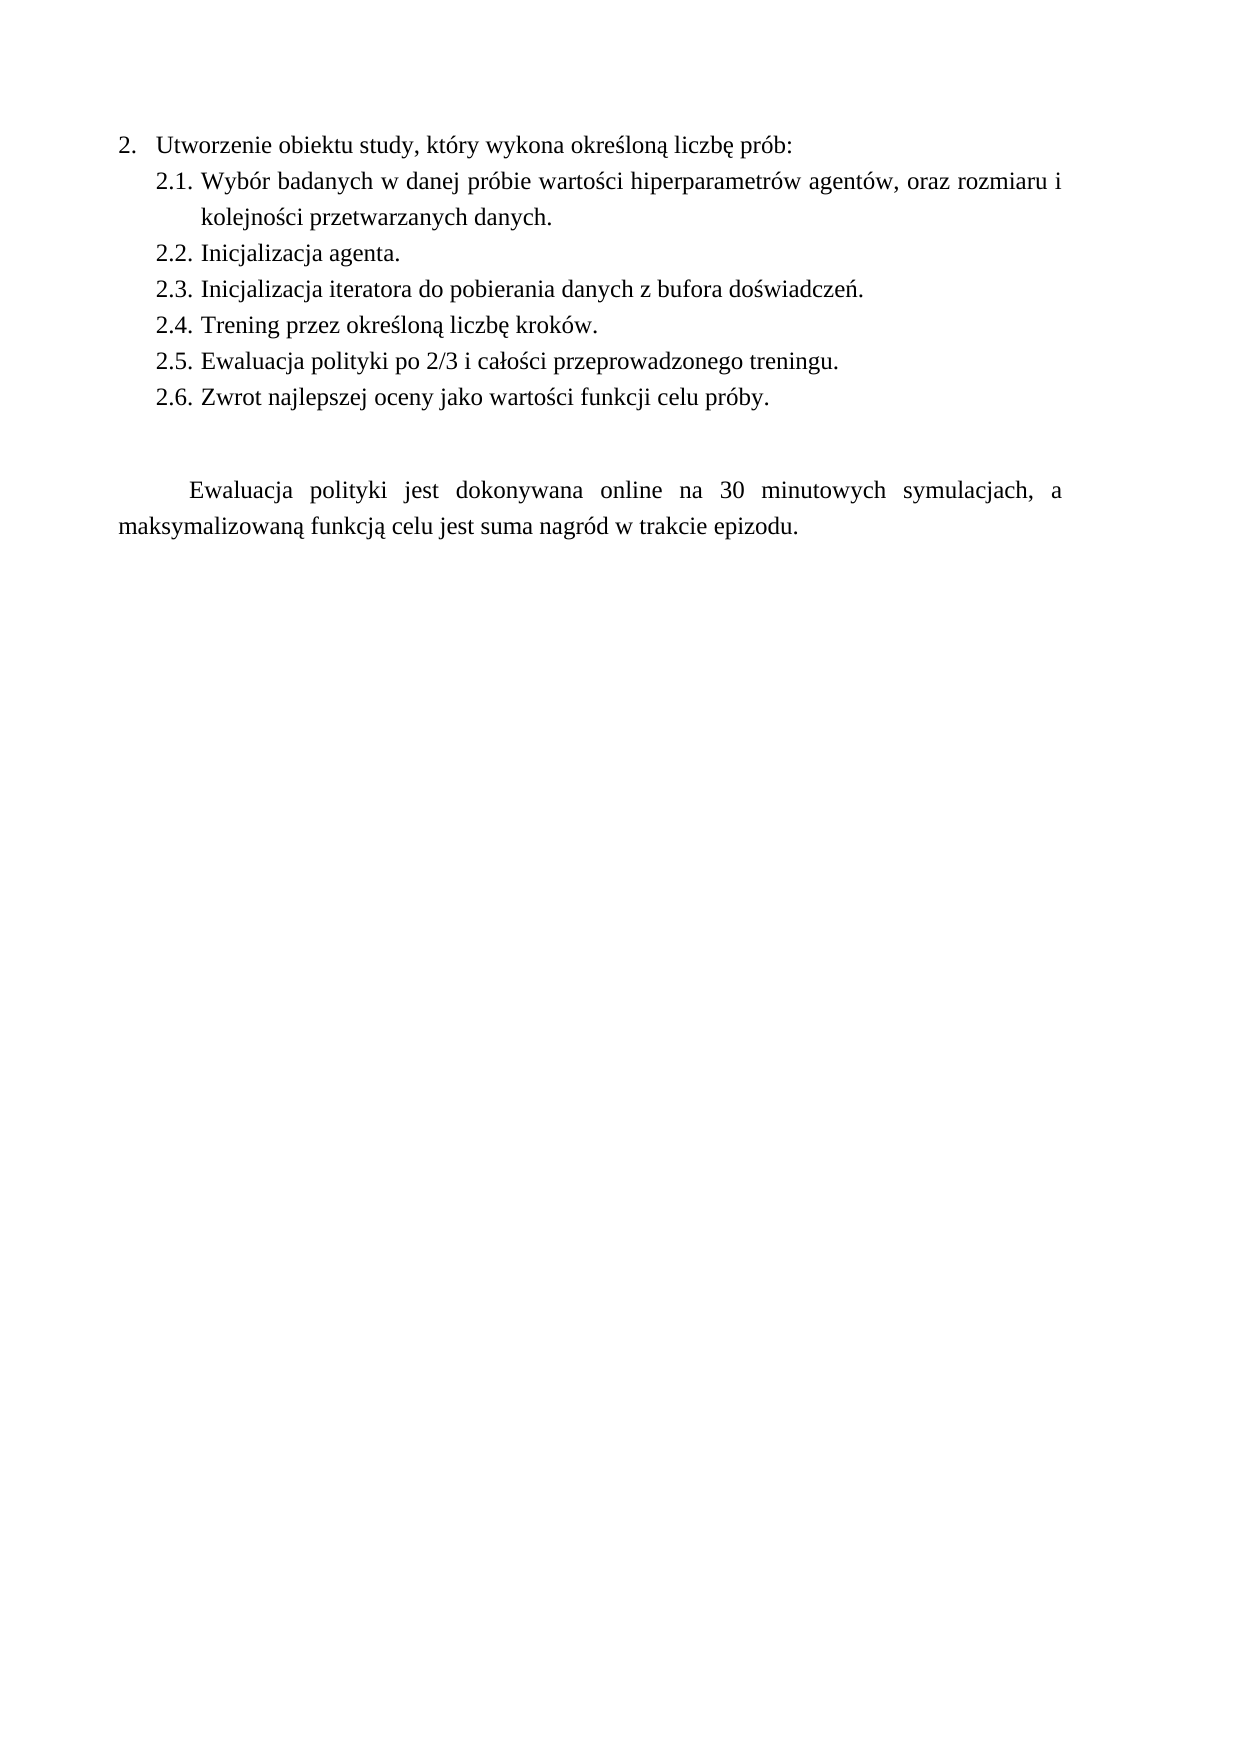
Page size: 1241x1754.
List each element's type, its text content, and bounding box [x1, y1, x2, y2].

list Zwrot najlepszej oceny jako wartości funkcji celu próby. [156, 382, 1063, 411]
list Trening przez określoną liczbę kroków. [156, 310, 1063, 339]
list Inicjalizacja iteratora do pobierania danych z bufora doświadczeń. [156, 274, 1063, 303]
list Wybór badanych w danej próbie wartości hiperparametrów agentów, oraz rozmiaru i kolejności przetwarzanych danych. [156, 166, 1063, 231]
list Utworzenie obiektu study, który wykona określoną liczbę prób: [118, 131, 1063, 159]
list Inicjalizacja agenta. [156, 238, 1063, 267]
text Ewaluacja polityki jest dokonywana online na 30 minutowych symulacjach, a maksymalizowaną funkcją celu jest suma nagród w trakcie epizodu. [118, 475, 1063, 539]
list Ewaluacja polityki po 2/3 i całości przeprowadzonego treningu. [156, 346, 1063, 375]
